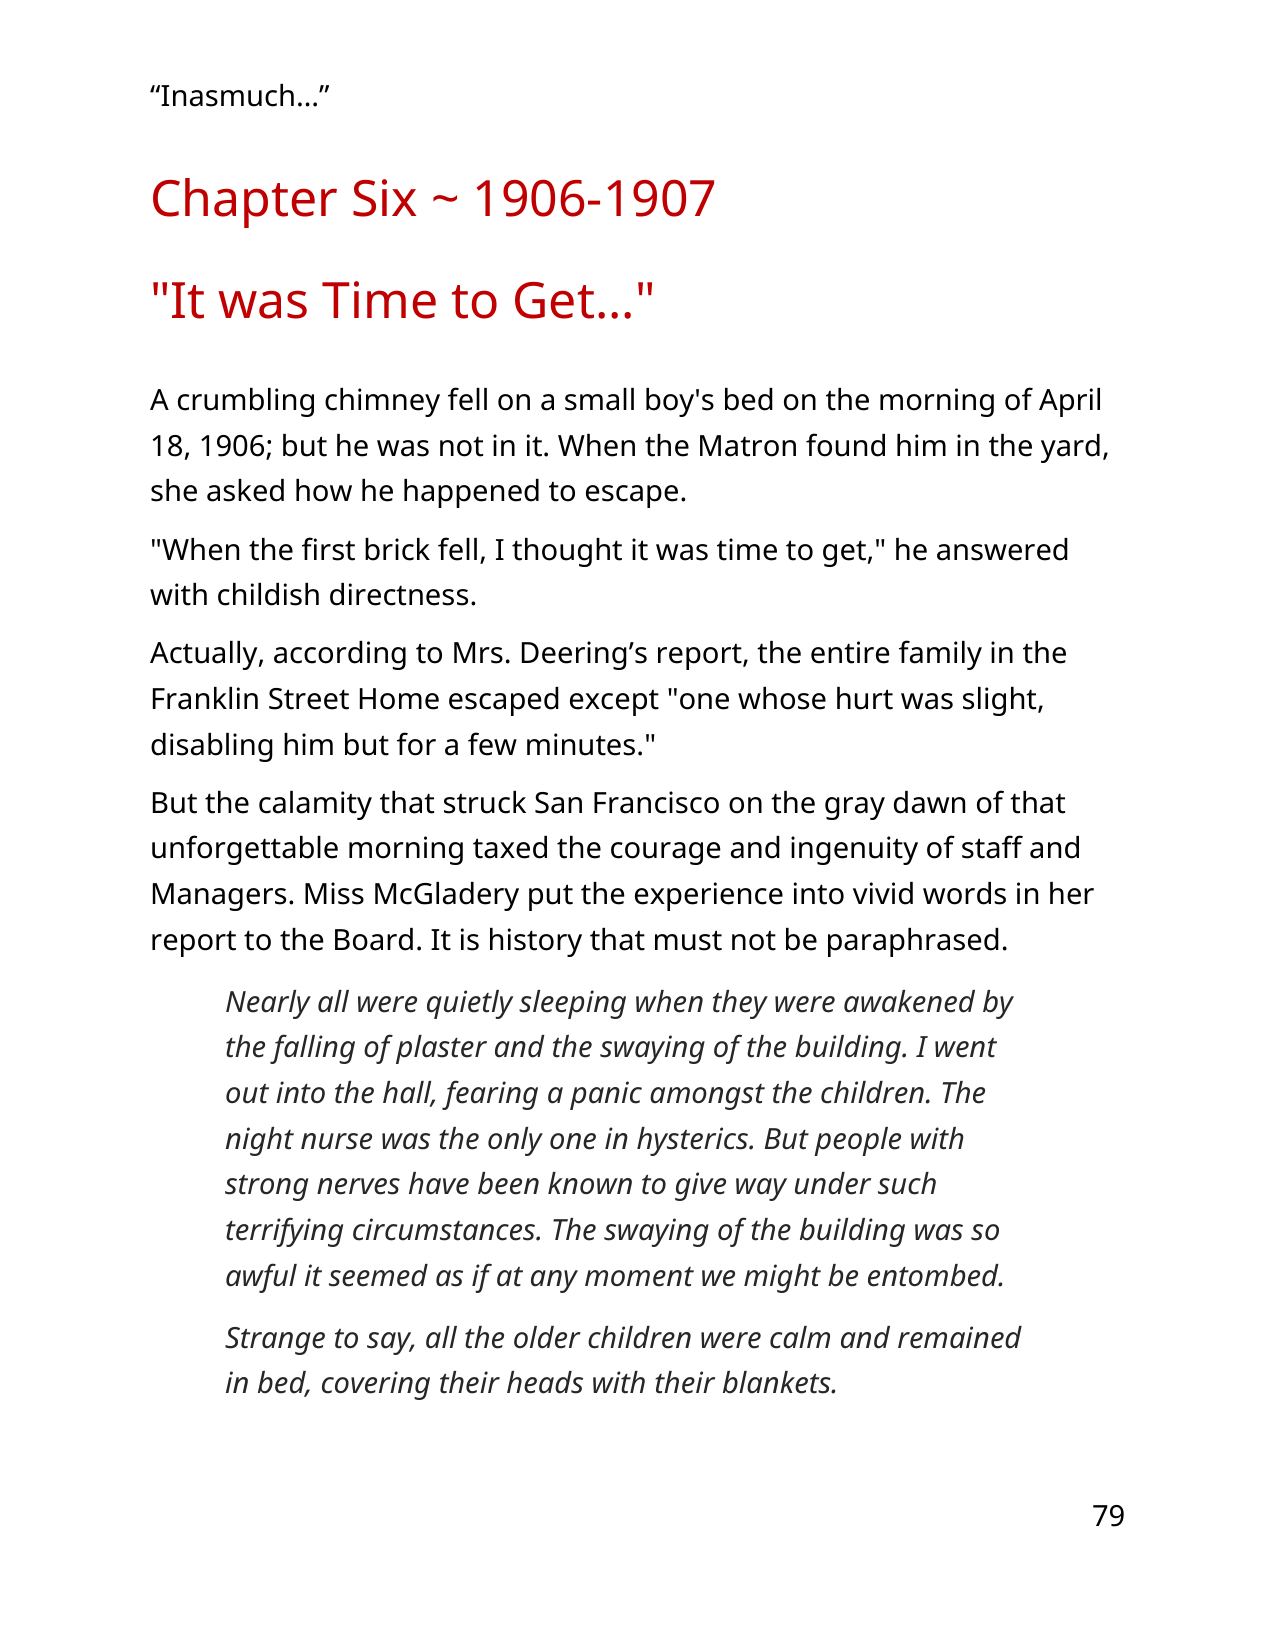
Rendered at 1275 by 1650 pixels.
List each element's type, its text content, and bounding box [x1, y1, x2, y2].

text Actually, according to Mrs. Deering’s report, the entire family in the Franklin Street Home escaped except "one whose hurt was slight, disabling him but for a few minutes." [150, 632, 1125, 763]
text But the calamity that struck San Francisco on the gray dawn of that unforgettable morning taxed the courage and ingenuity of staff and Managers. Miss McGladery put the experience into vivid words in her report to the Board. It is history that must not be paraphrased. [150, 782, 1125, 958]
text Strange to say, all the older children were calm and remained in bed, covering their heads with their blankets. [225, 1317, 1050, 1402]
subtitle Chapter Six ~ 1906-1907 "It was Time to Get..." [150, 162, 1125, 333]
text "When the first brick fell, I thought it was time to get," he answered with childish directness. [150, 529, 1125, 614]
text Nearly all were quietly sleeping when they were awakened by the falling of plaster and the swaying of the building. I went out into the hall, fearing a panic amongst the children. The night nurse was the only one in hysterics. But people with strong nerves have been known to give way under such terrifying circumstances. The swaying of the building was so awful it seemed as if at any moment we might be entombed. [225, 981, 1050, 1294]
text A crumbling chimney fell on a small boy's bed on the morning of April 18, 1906; but he was not in it. When the Matron found him in the yard, she asked how he happened to escape. [150, 379, 1125, 510]
